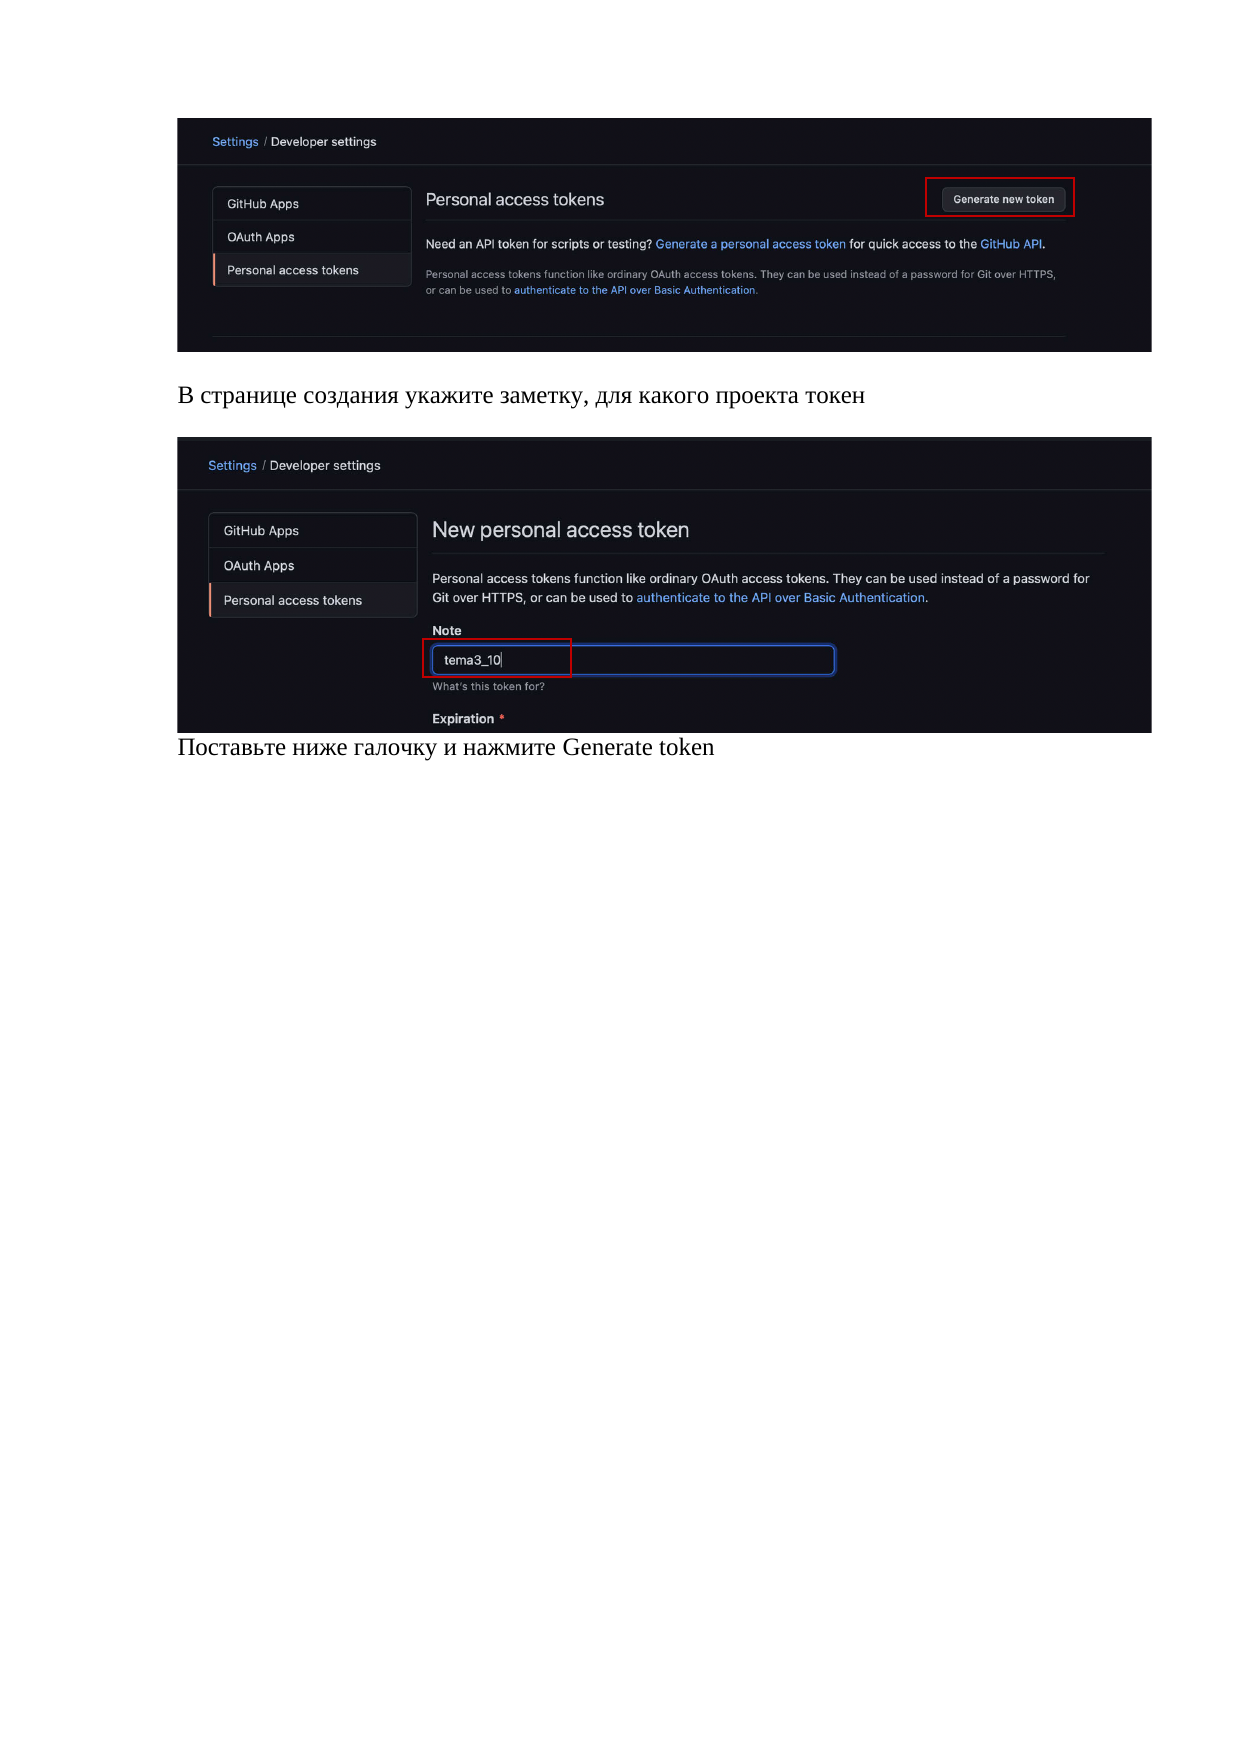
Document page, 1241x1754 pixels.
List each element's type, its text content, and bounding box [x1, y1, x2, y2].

text В странице создания укажите заметку, для какого проекта токен [177, 380, 1152, 409]
text Поставьте ниже галочку и нажмите Generate token [177, 733, 1152, 761]
picture [177, 437, 1152, 733]
picture [177, 118, 1152, 352]
